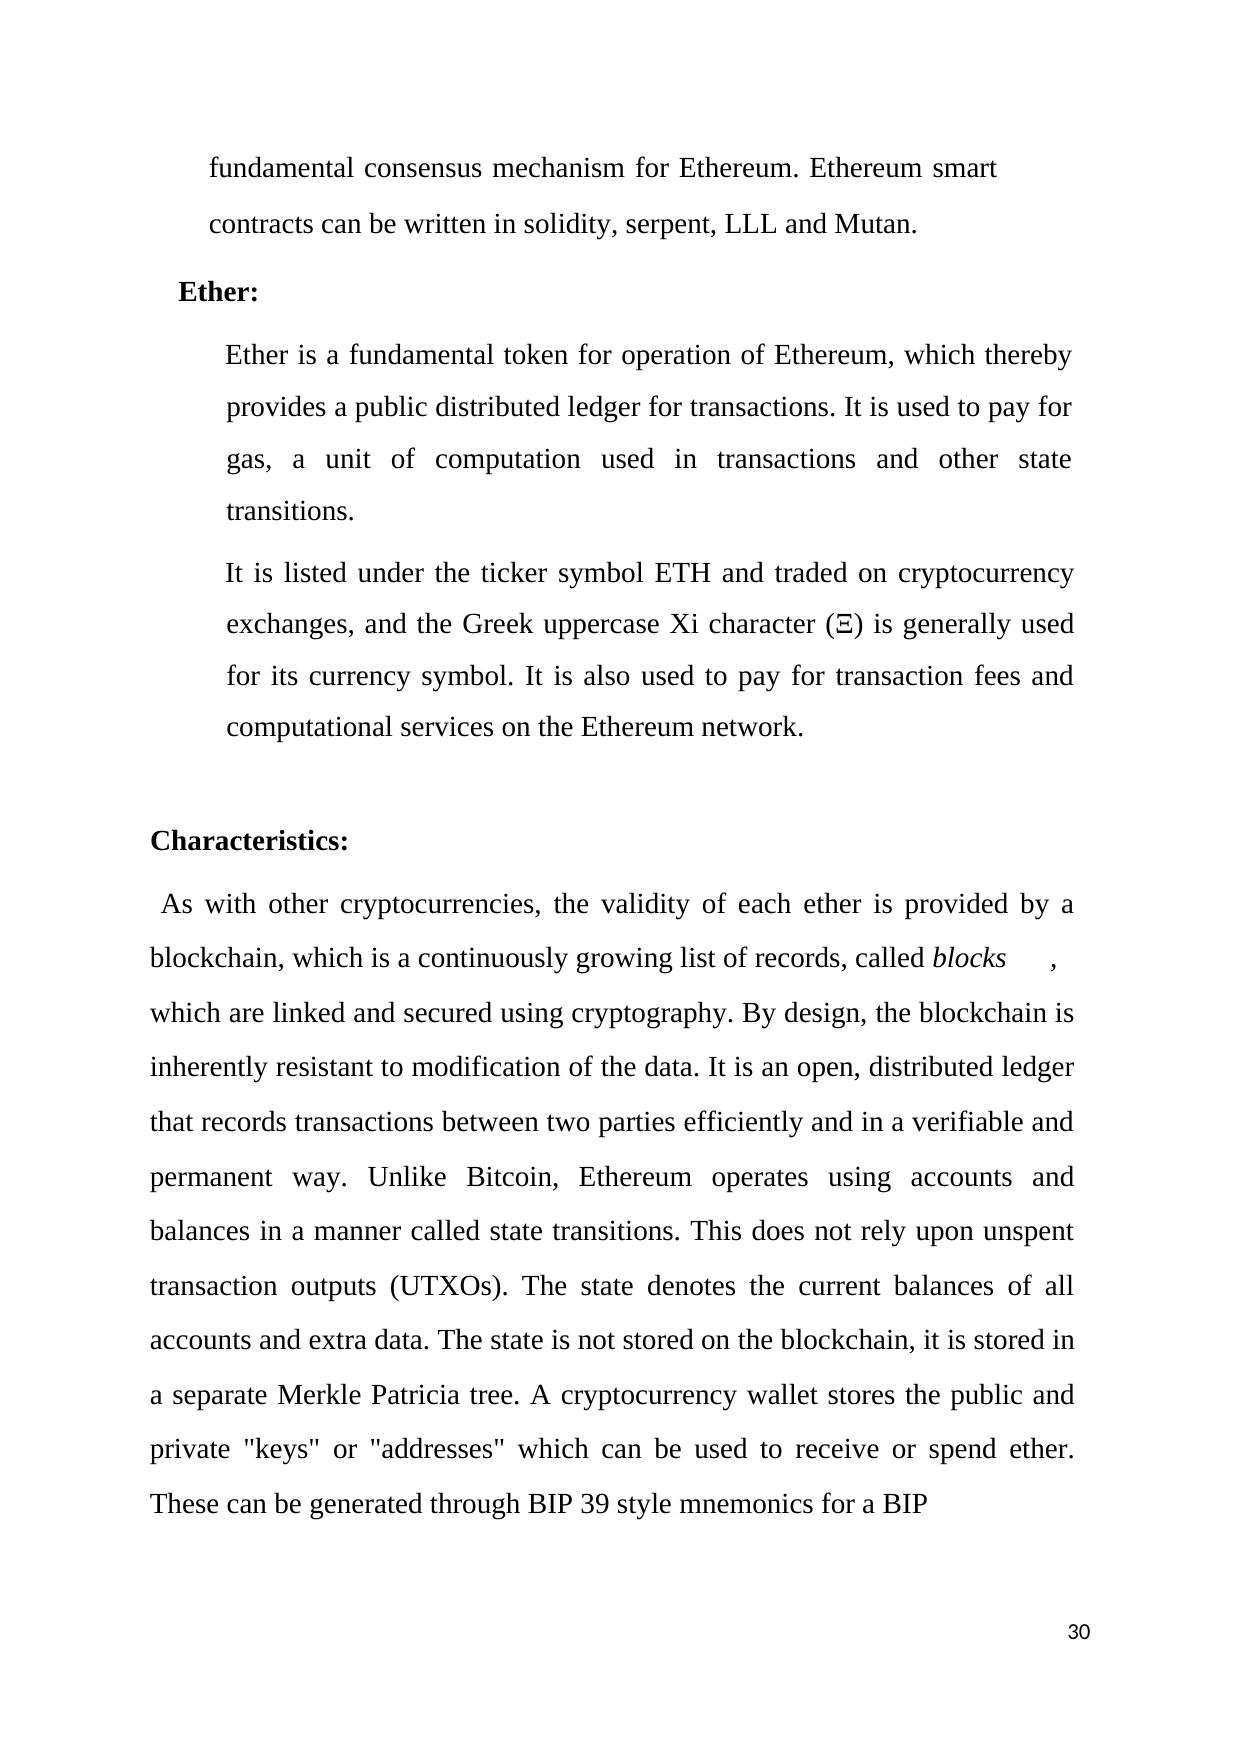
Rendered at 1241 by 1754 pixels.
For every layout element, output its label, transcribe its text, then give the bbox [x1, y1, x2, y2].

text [207, 150, 998, 241]
text It is listed under the ticker symbol ETH and traded on cryptocurrency exchanges, and the Greek uppercase Xi character (Ξ) is generally used for its currency symbol. It is also used to pay for transaction fees and computational services on the Ethereum network. [225, 555, 1076, 743]
text Ether is a fundamental token for operation of Ethereum, which thereby provides a public distributed ledger for transactions. It is used to pay for gas, a unit of computation used in transactions and other state transitions. [225, 337, 1073, 526]
text As with other cryptocurrencies, the validity of each ether is provided by a blockchain, which is a continuously growing list of records, called blocks​ ​, which are linked and secured using cryptography. By design, the blockchain is inherently resistant to modification of the data. It is an open, distributed ledger that records transactions between two parties efficiently and in a verifiable and permanent way. Unlike Bitcoin, Ethereum operates using accounts and balances in a manner called state transitions. This does not rely upon unspent transaction outputs (UTXOs). The state denotes the current balances of all accounts and extra data. The state is not stored on the blockchain, it is stored in a separate Merkle Patricia tree. A cryptocurrency wallet stores the public and private "keys" or "addresses" which can be used to receive or spend ether. These can be generated through BIP 39 style mnemonics for a BIP [148, 886, 1076, 1520]
text Characteristics: [150, 823, 1090, 857]
text Ether: [178, 274, 1090, 308]
